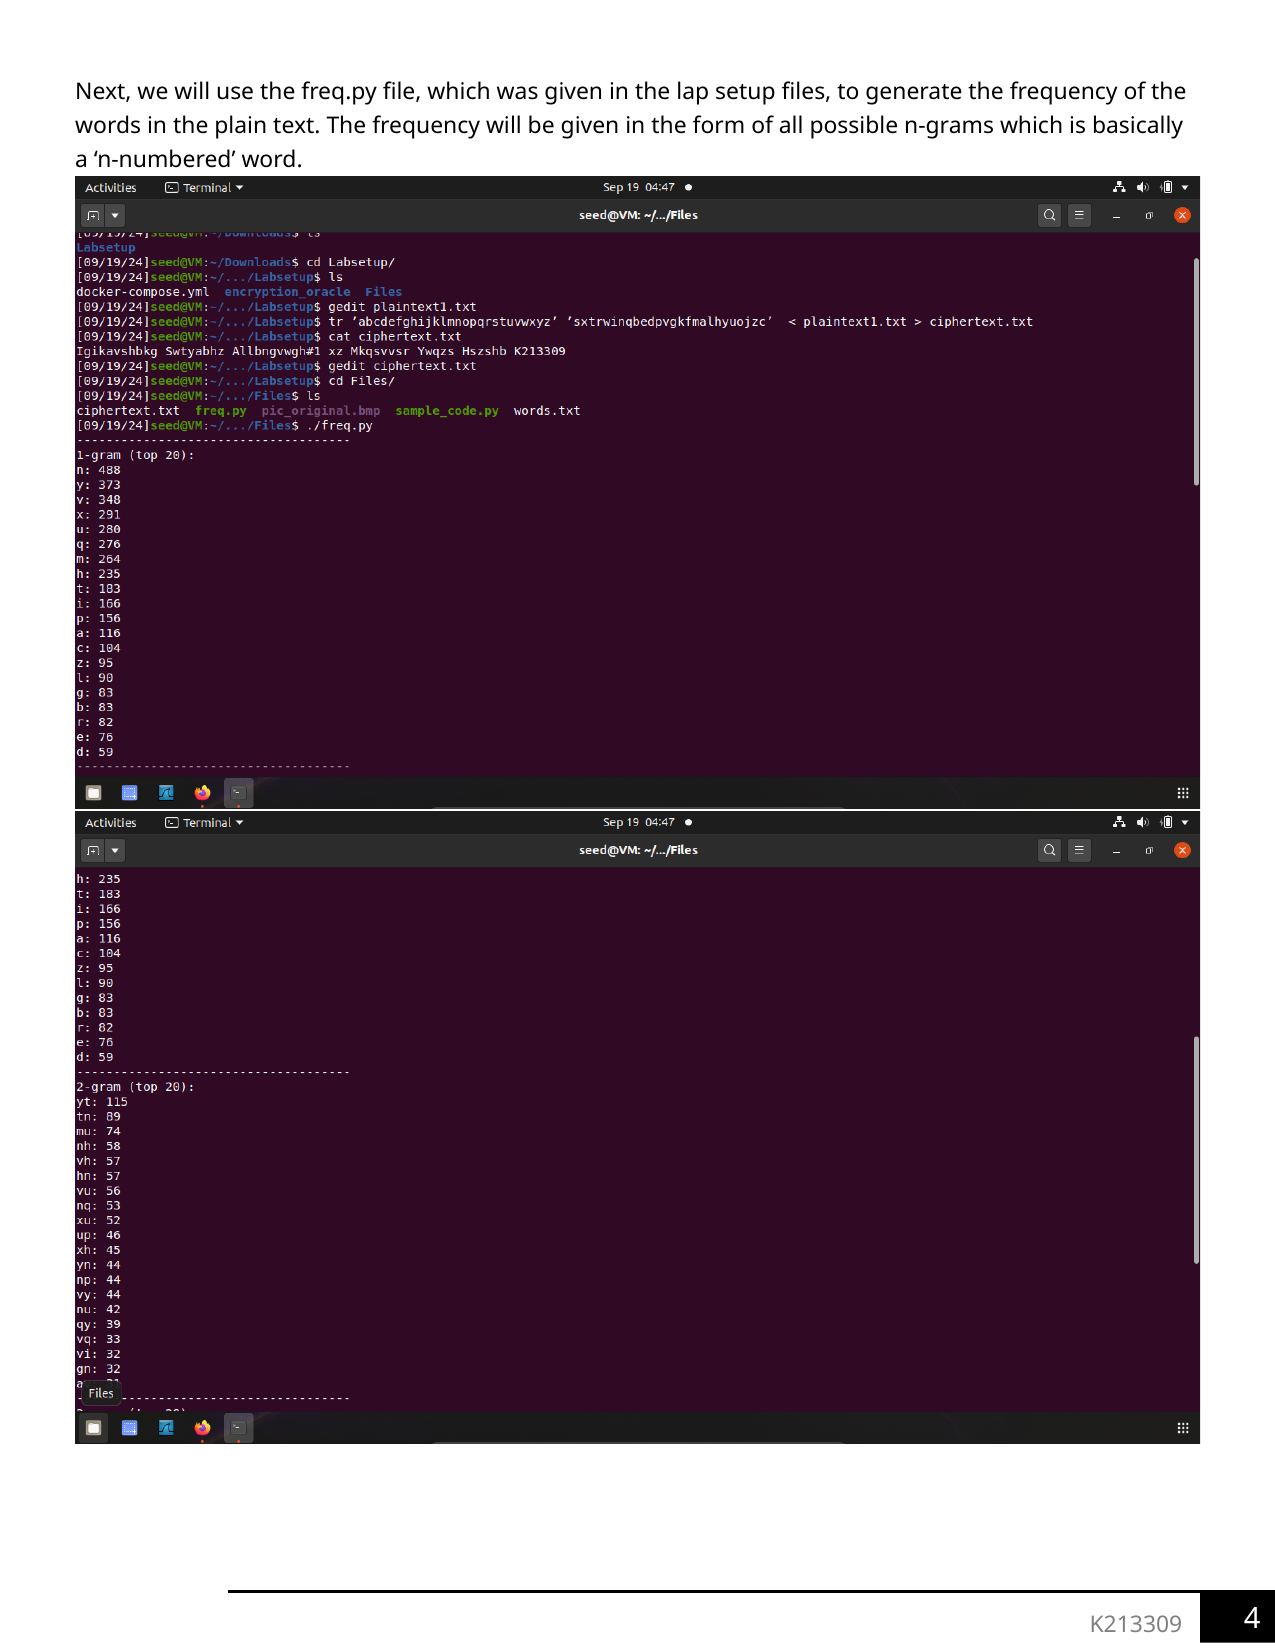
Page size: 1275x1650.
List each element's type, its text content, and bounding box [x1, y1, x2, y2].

picture [75, 811, 1200, 1444]
text Next, we will use the freq.py file, which was given in the lap setup files, to generate the frequency of the words in the plain text. The frequency will be given in the form of all possible n-grams which is basically a ‘n-numbered’ word. [75, 75, 1200, 174]
picture [75, 176, 1200, 809]
